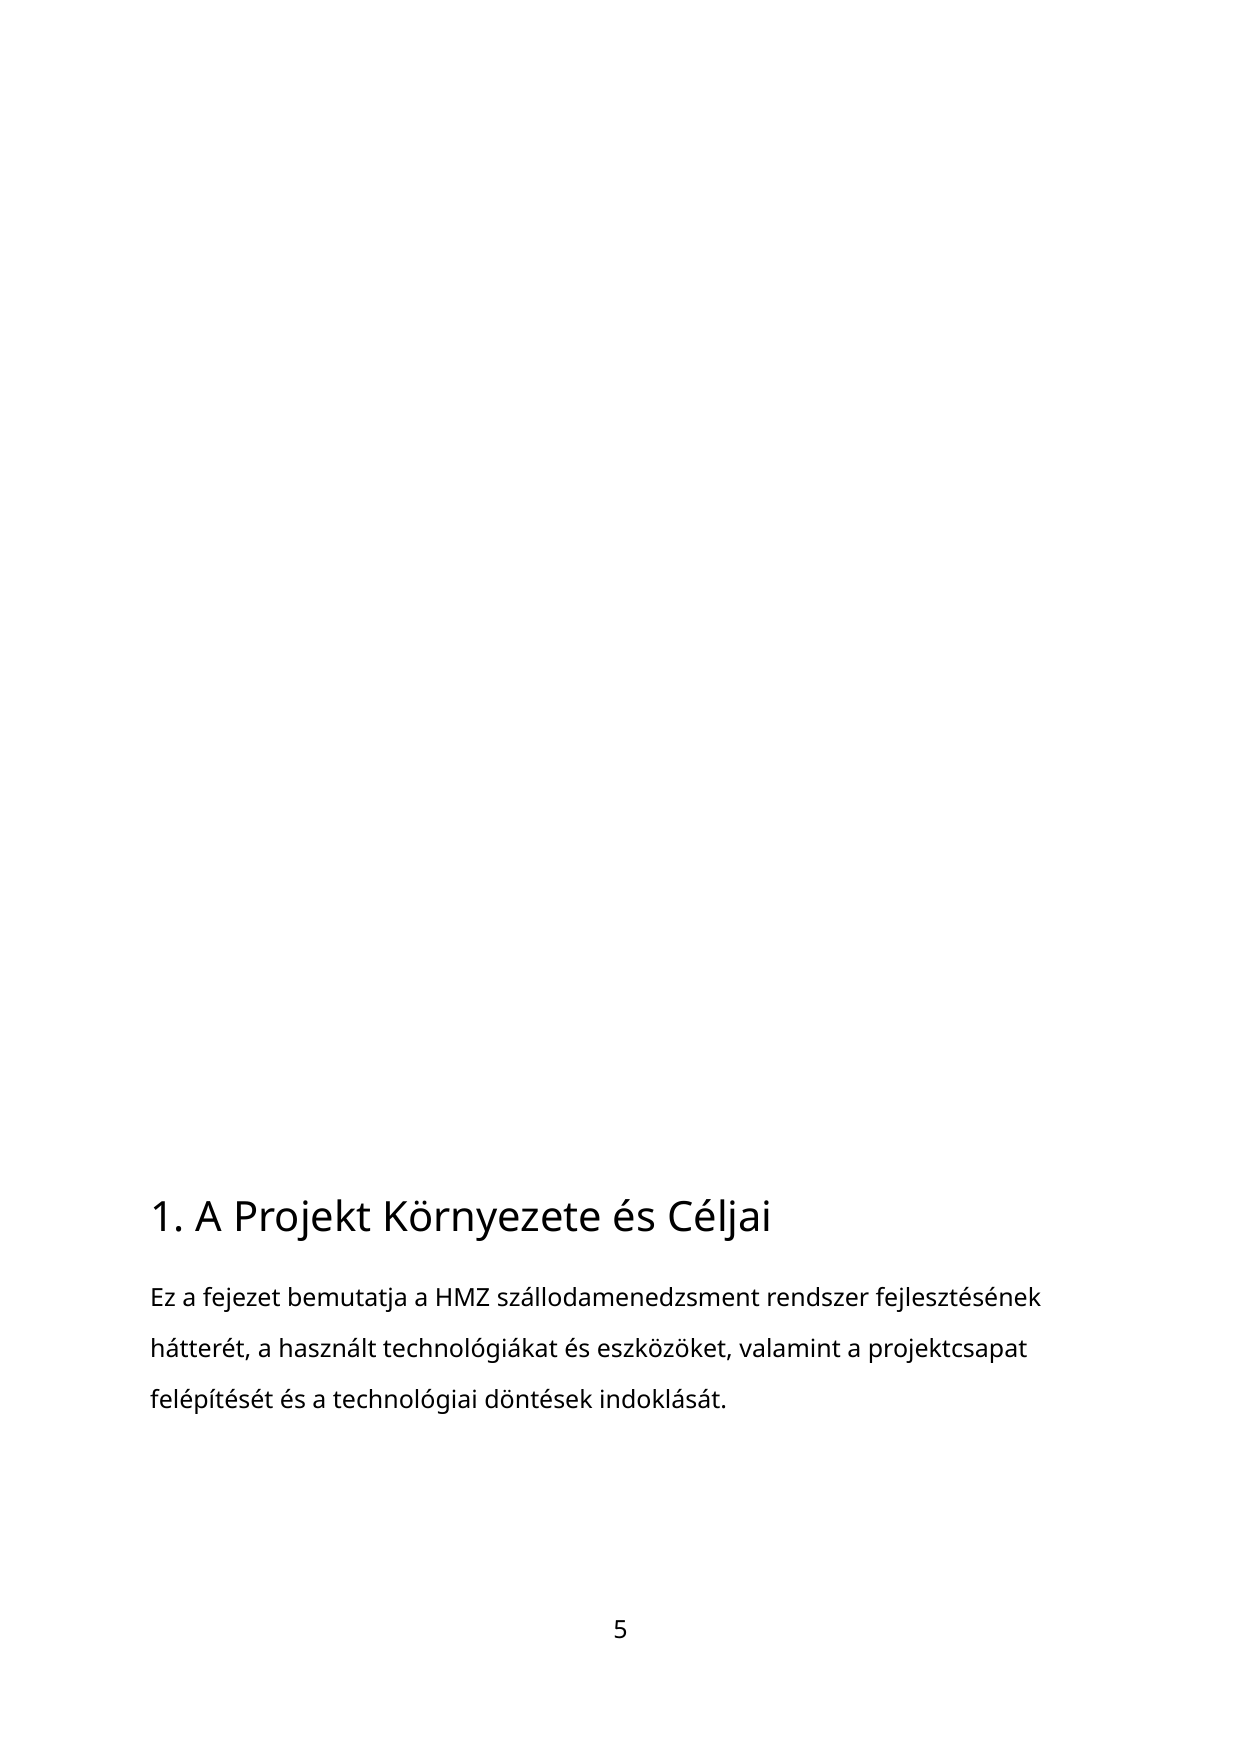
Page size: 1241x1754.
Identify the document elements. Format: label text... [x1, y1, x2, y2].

text Ez a fejezet bemutatja a HMZ szállodamenedzsment rendszer fejlesztésének hátterét, a használt technológiákat és eszközöket, valamint a projektcsapat felépítését és a technológiai döntések indoklását. [150, 1280, 1090, 1416]
subtitle 1. A Projekt Környezete és Céljai [150, 1186, 1090, 1243]
